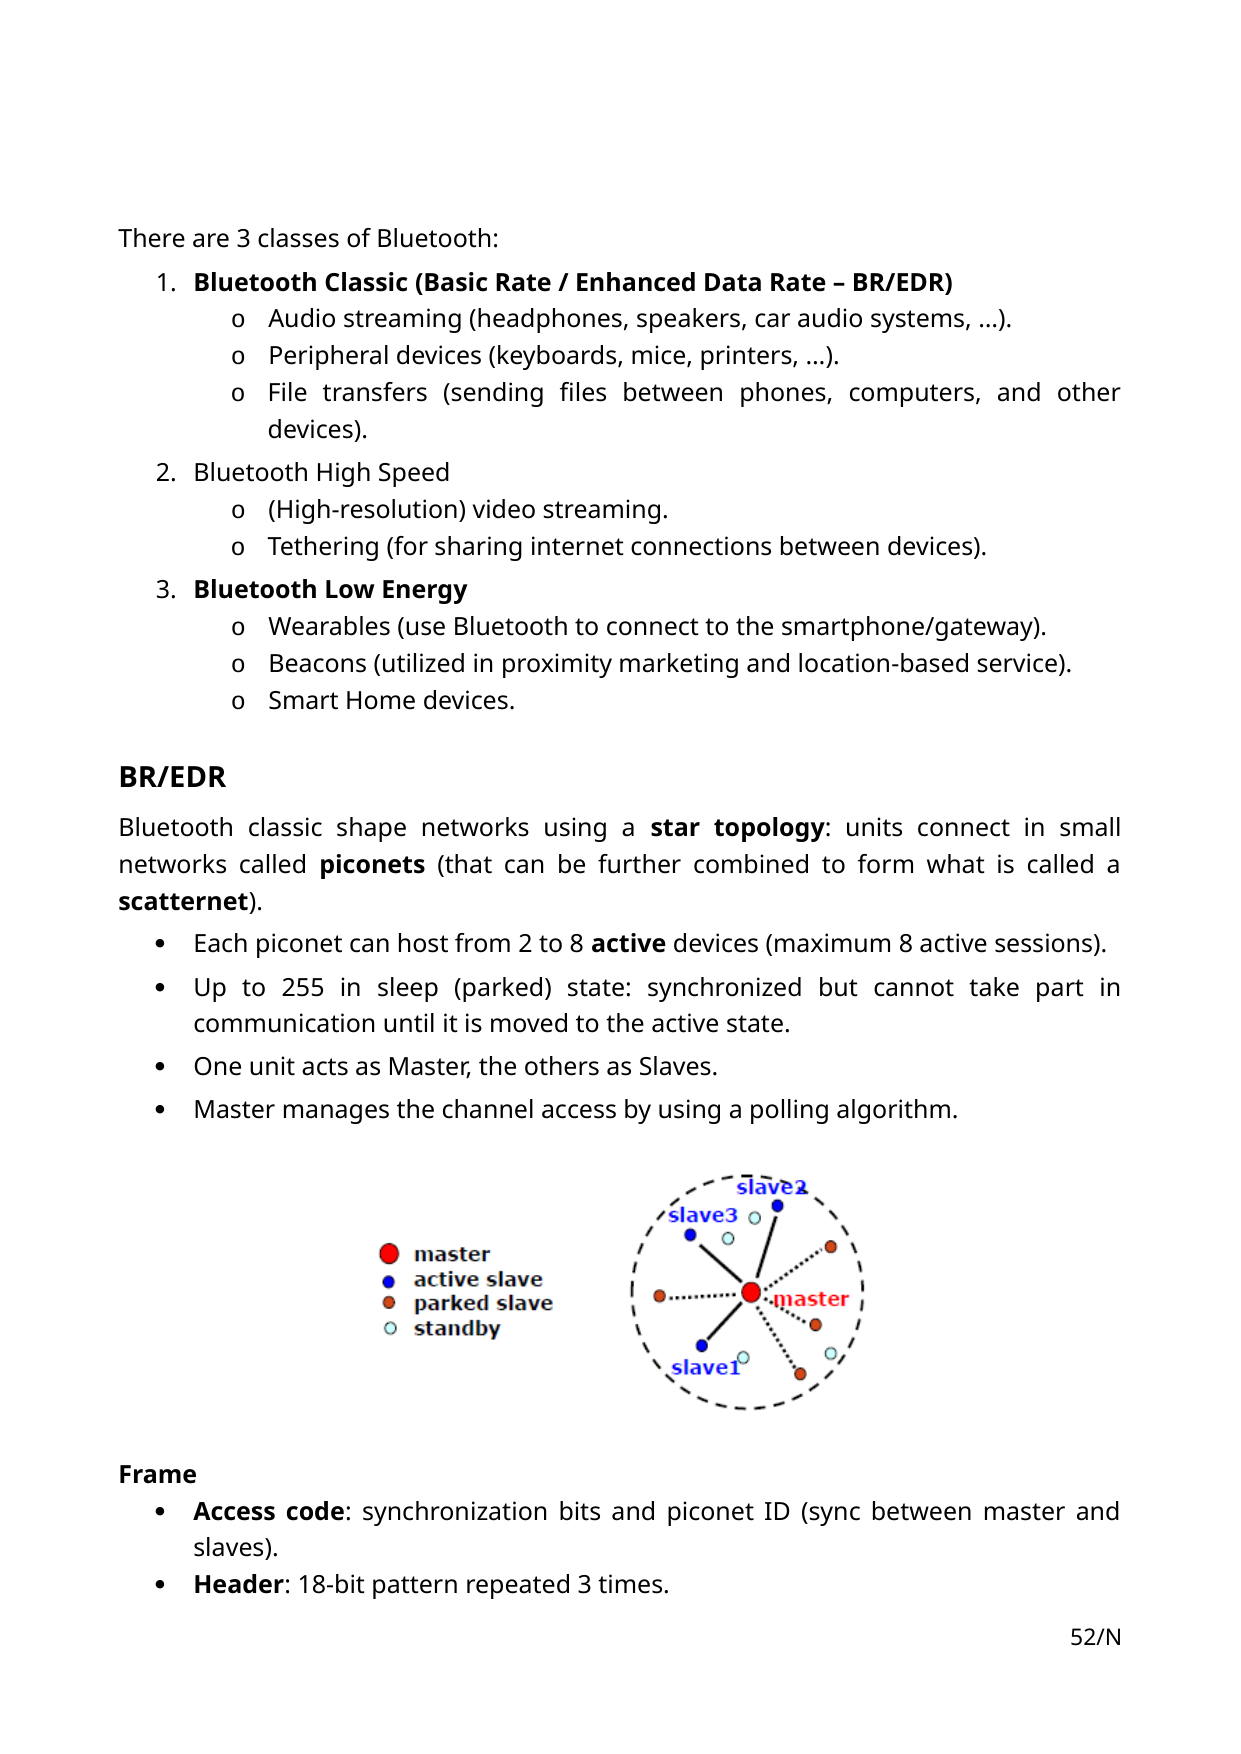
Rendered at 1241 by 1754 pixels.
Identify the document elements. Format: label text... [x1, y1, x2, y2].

list Wearables (use Bluetooth to connect to the smartphone/gateway). [231, 609, 1122, 643]
list Up to 255 in sleep (parked) state: synchronized but cannot take part in communication until it is moved to the active state. [156, 969, 1122, 1040]
list Bluetooth Classic (Basic Rate / Enhanced Data Rate – BR/EDR) [156, 264, 1122, 298]
list Each piconet can host from 2 to 8 active devices (maximum 8 active sessions). [156, 926, 1122, 960]
list File transfers (sending files between phones, computers, and other devices). [230, 375, 1122, 446]
list Audio streaming (headphones, speakers, car audio systems, …). [231, 301, 1122, 335]
list Tethering (for sharing internet connections between devices). [230, 529, 1122, 563]
picture [366, 1165, 874, 1418]
list Bluetooth High Speed [156, 455, 1122, 489]
list Header: 18-bit pattern repeated 3 times. [156, 1567, 1122, 1601]
text Frame [118, 1456, 1122, 1491]
text Bluetooth classic shape networks using a star topology: units connect in small networks called piconets (that can be further combined to form what is called a scatternet). [118, 809, 1122, 917]
list Access code: synchronization bits and piconet ID (sync between master and slaves). [156, 1493, 1122, 1564]
list Master manages the channel access by using a polling algorithm. [156, 1092, 1122, 1126]
text There are 3 classes of Bluetooth: [118, 221, 1122, 255]
list Smart Home devices. [231, 683, 1122, 717]
list One unit acts as Master, the others as Slaves. [156, 1049, 1122, 1083]
list (High-resolution) video streaming. [231, 492, 1122, 526]
list Peripheral devices (keyboards, mice, printers, …). [231, 338, 1122, 372]
list Bluetooth Low Energy [156, 572, 1122, 606]
text BR/EDR [118, 756, 1122, 796]
list Beacons (utilized in proximity marketing and location-based service). [231, 646, 1122, 680]
